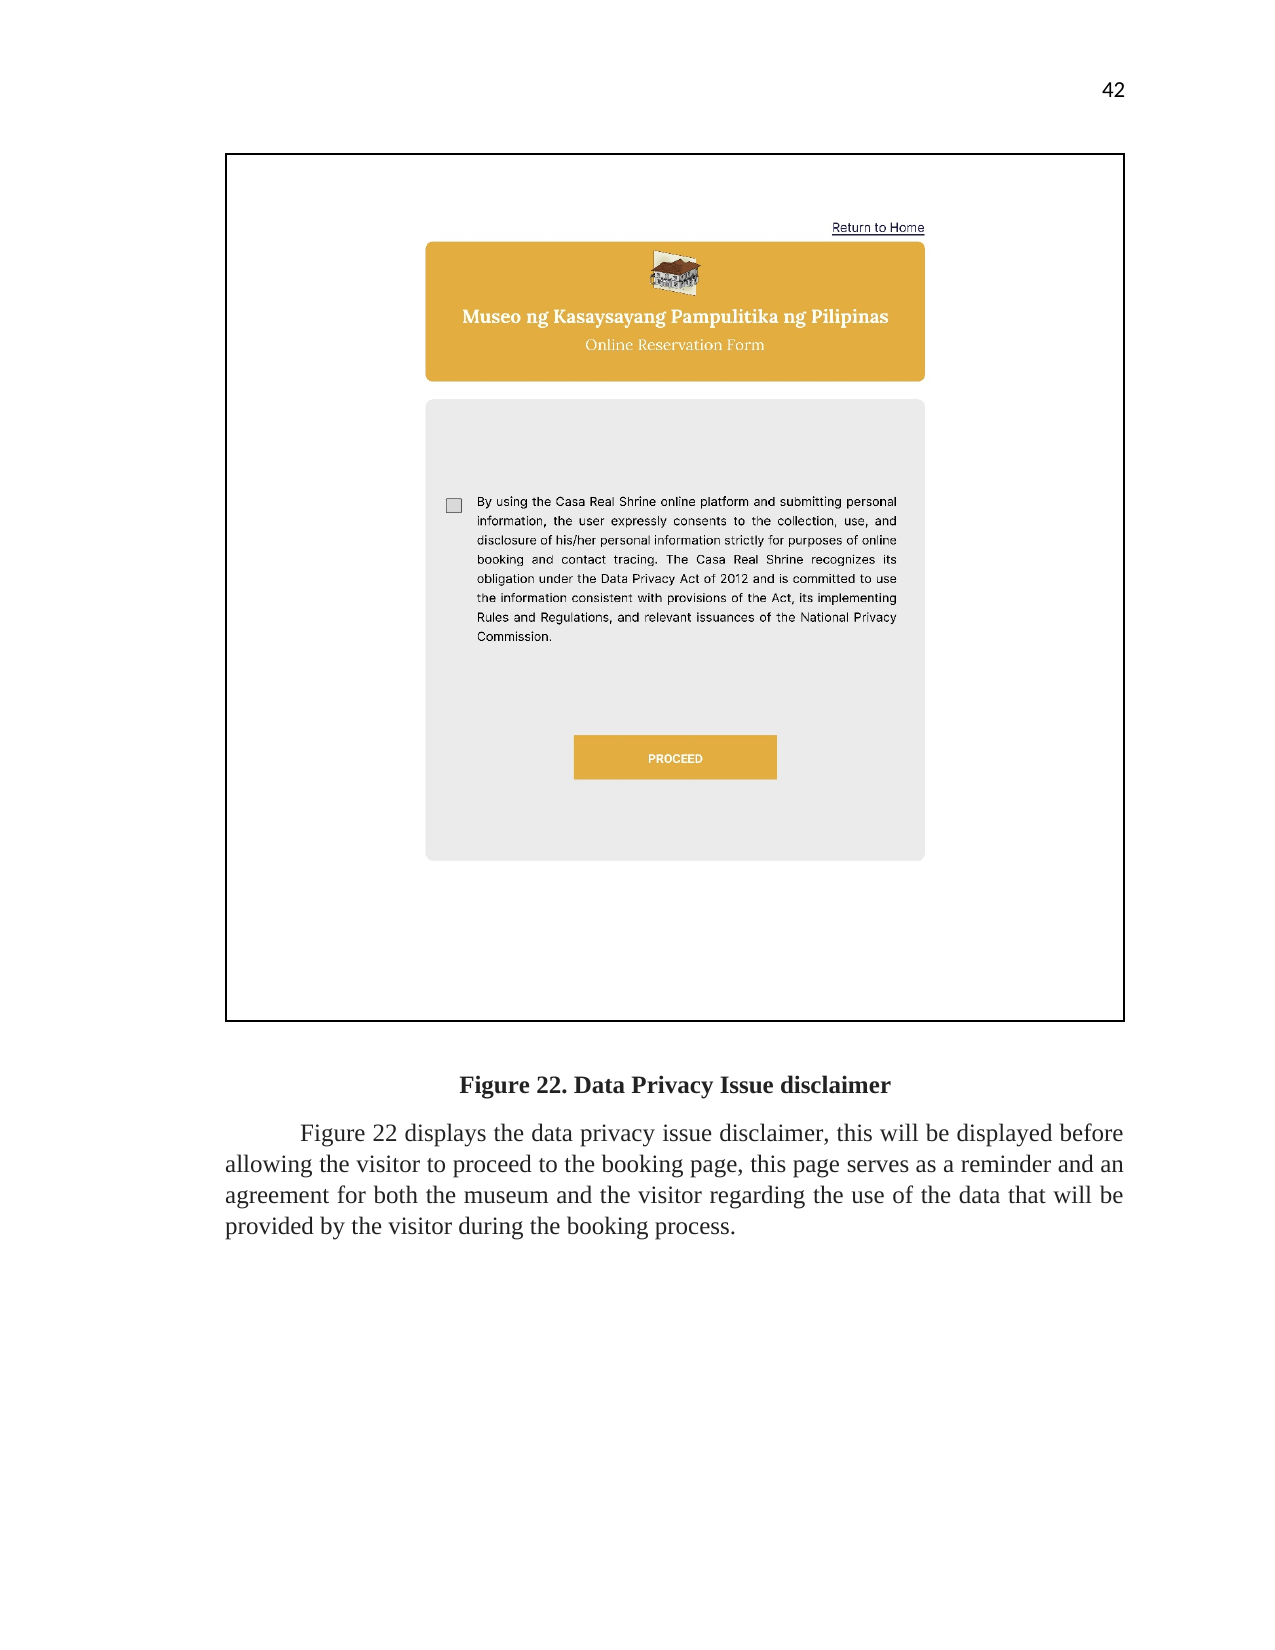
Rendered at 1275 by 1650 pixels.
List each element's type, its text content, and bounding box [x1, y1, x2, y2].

picture [227, 155, 1123, 1019]
text Figure 22 displays the data privacy issue disclaimer, this will be displayed before allowing the visitor to proceed to the booking page, this page serves as a reminder and an agreement for both the museum and the visitor regarding the use of the data that will be provided by the visitor during the booking process. [225, 1118, 1125, 1239]
text Figure 22. Data Privacy Issue disclaimer [225, 1070, 1125, 1099]
